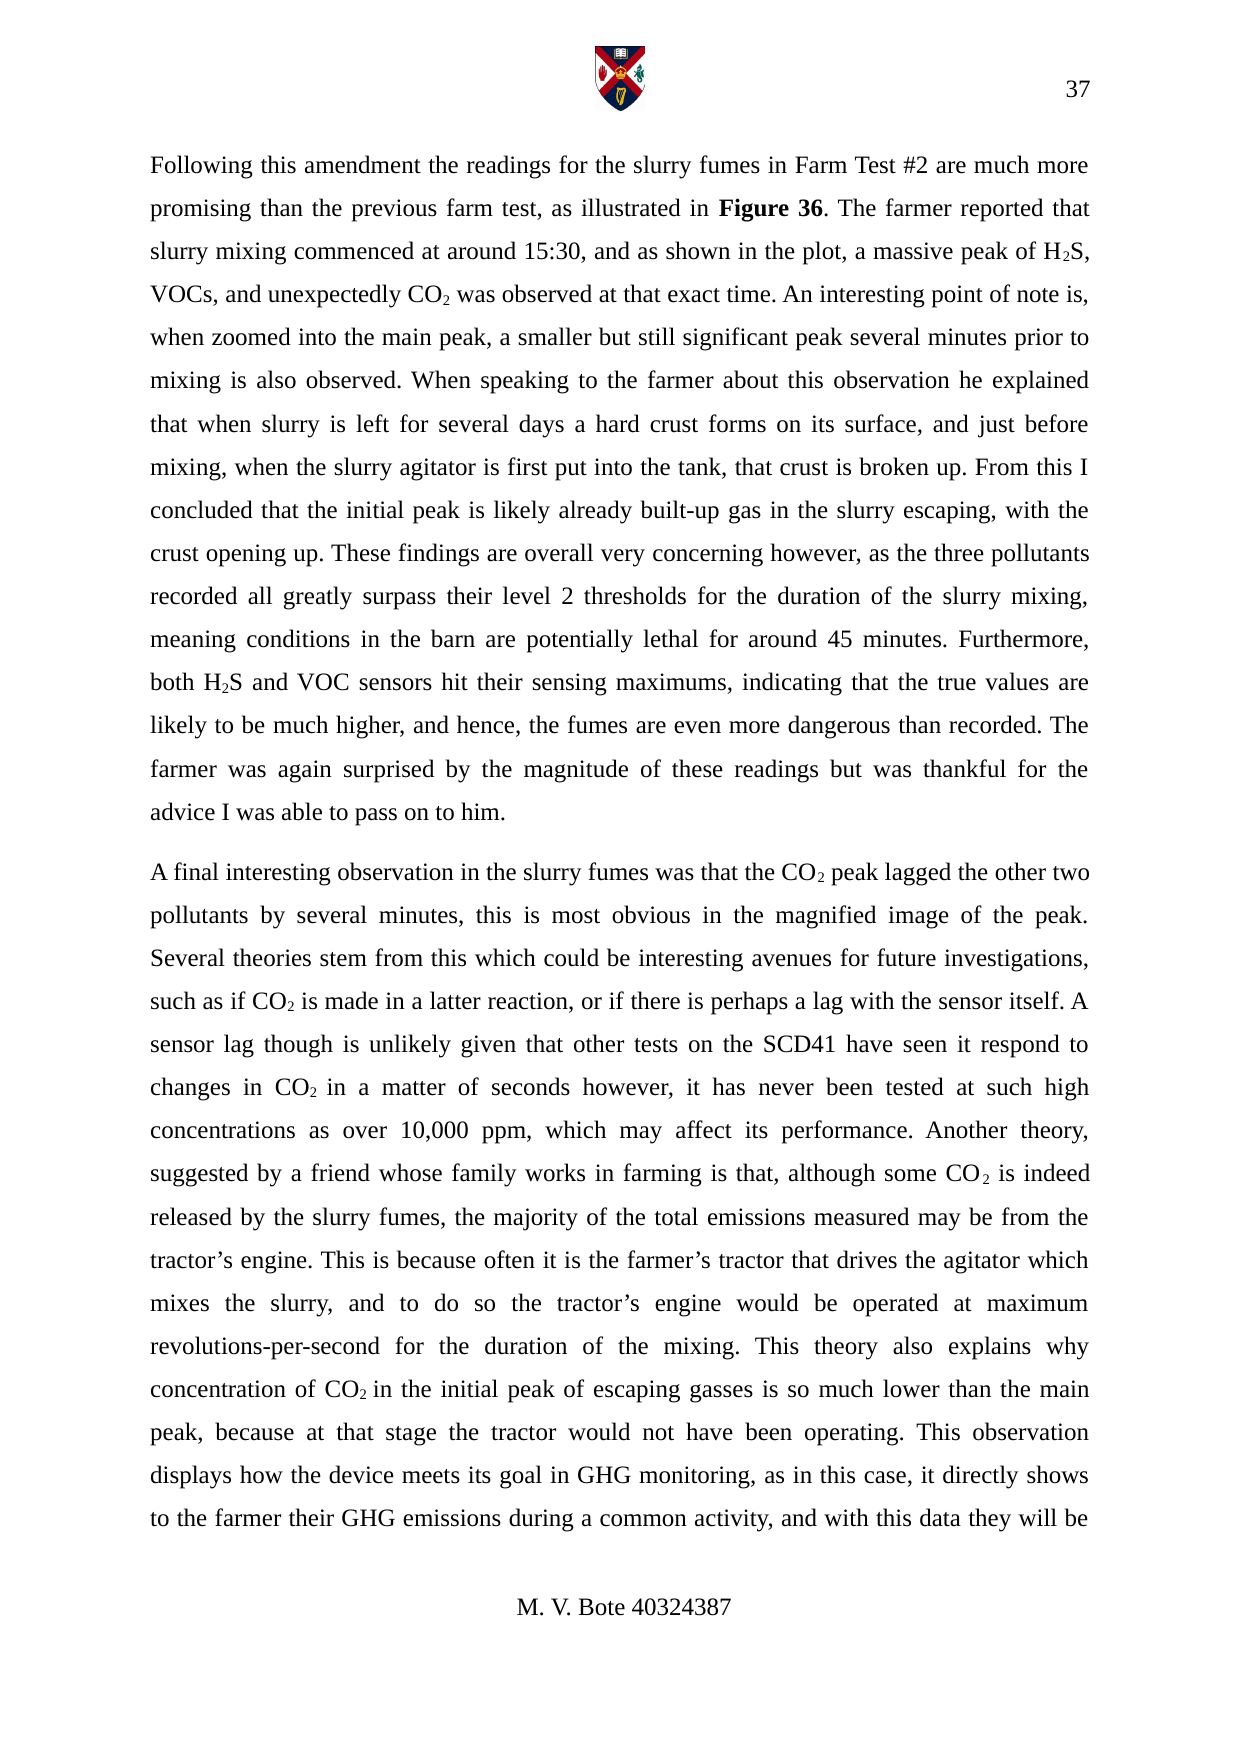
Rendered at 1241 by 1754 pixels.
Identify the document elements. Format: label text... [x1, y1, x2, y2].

text Following this amendment the readings for the slurry fumes in Farm Test #2 are much more promising than the previous farm test, as illustrated in Figure 36. The farmer reported that slurry mixing commenced at around 15:30, and as shown in the plot, a massive peak of H2S, VOCs, and unexpectedly CO2 was observed at that exact time. An interesting point of note is, when zoomed into the main peak, a smaller but still significant peak several minutes prior to mixing is also observed. When speaking to the farmer about this observation he explained that when slurry is left for several days a hard crust forms on its surface, and just before mixing, when the slurry agitator is first put into the tank, that crust is broken up. From this I concluded that the initial peak is likely already built-up gas in the slurry escaping, with the crust opening up. These findings are overall very concerning however, as the three pollutants recorded all greatly surpass their level 2 thresholds for the duration of the slurry mixing, meaning conditions in the barn are potentially lethal for around 45 minutes. Furthermore, both H2S and VOC sensors hit their sensing maximums, indicating that the true values are likely to be much higher, and hence, the fumes are even more dangerous than recorded. The farmer was again surprised by the magnitude of these readings but was thankful for the advice I was able to pass on to him. [150, 150, 1090, 826]
picture [595, 46, 645, 111]
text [150, 857, 1090, 1532]
